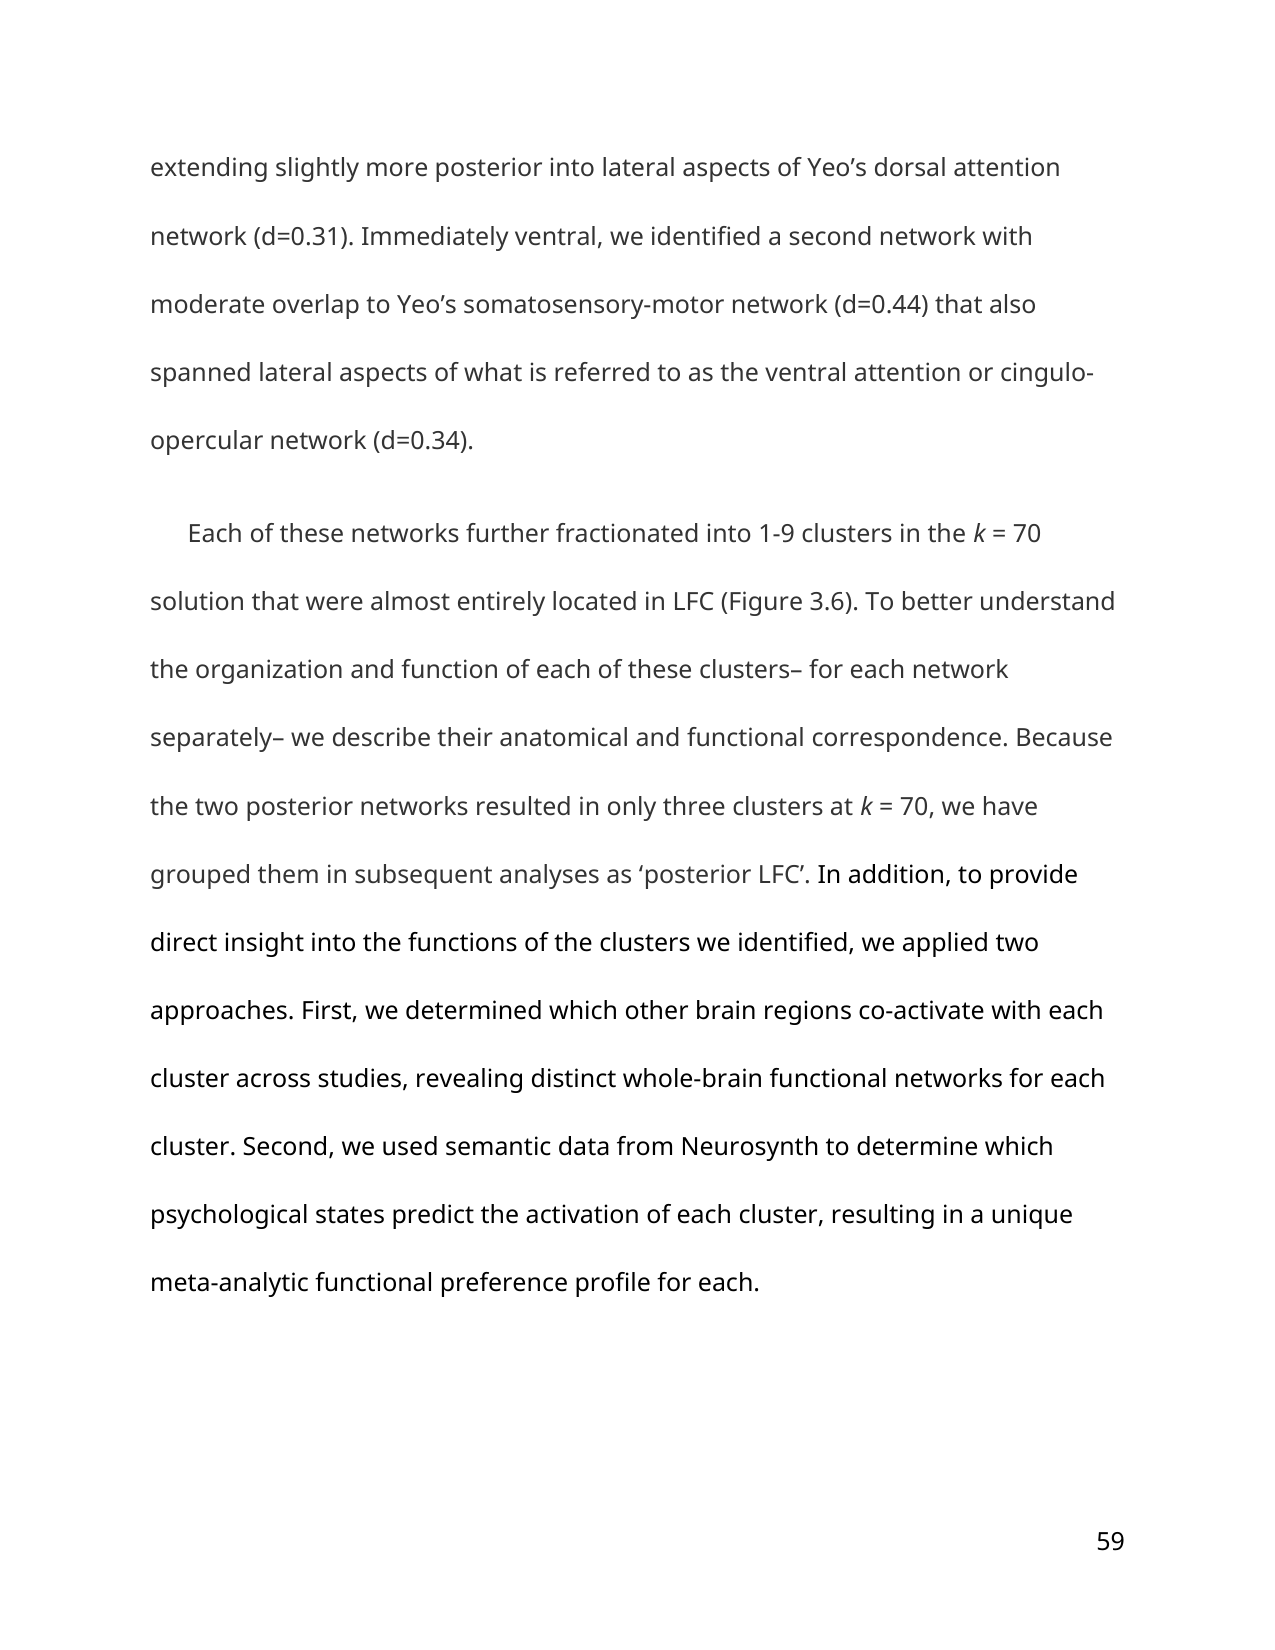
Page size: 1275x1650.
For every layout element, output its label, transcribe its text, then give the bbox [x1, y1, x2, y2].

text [150, 150, 1125, 457]
text Each of these networks further fractionated into 1-9 clusters in the k = 70 solution that were almost entirely located in LFC (Figure 3.6). To better understand the organization and function of each of these clusters– for each network separately– we describe their anatomical and functional correspondence. Because the two posterior networks resulted in only three clusters at k = 70, we have grouped them in subsequent analyses as ‘posterior LFC’. In addition, to provide direct insight into the functions of the clusters we identified, we applied two approaches. First, we determined which other brain regions co-activate with each cluster across studies, revealing distinct whole-brain functional networks for each cluster. Second, we used semantic data from Neurosynth to determine which psychological states predict the activation of each cluster, resulting in a unique meta-analytic functional preference profile for each. [150, 516, 1125, 1299]
